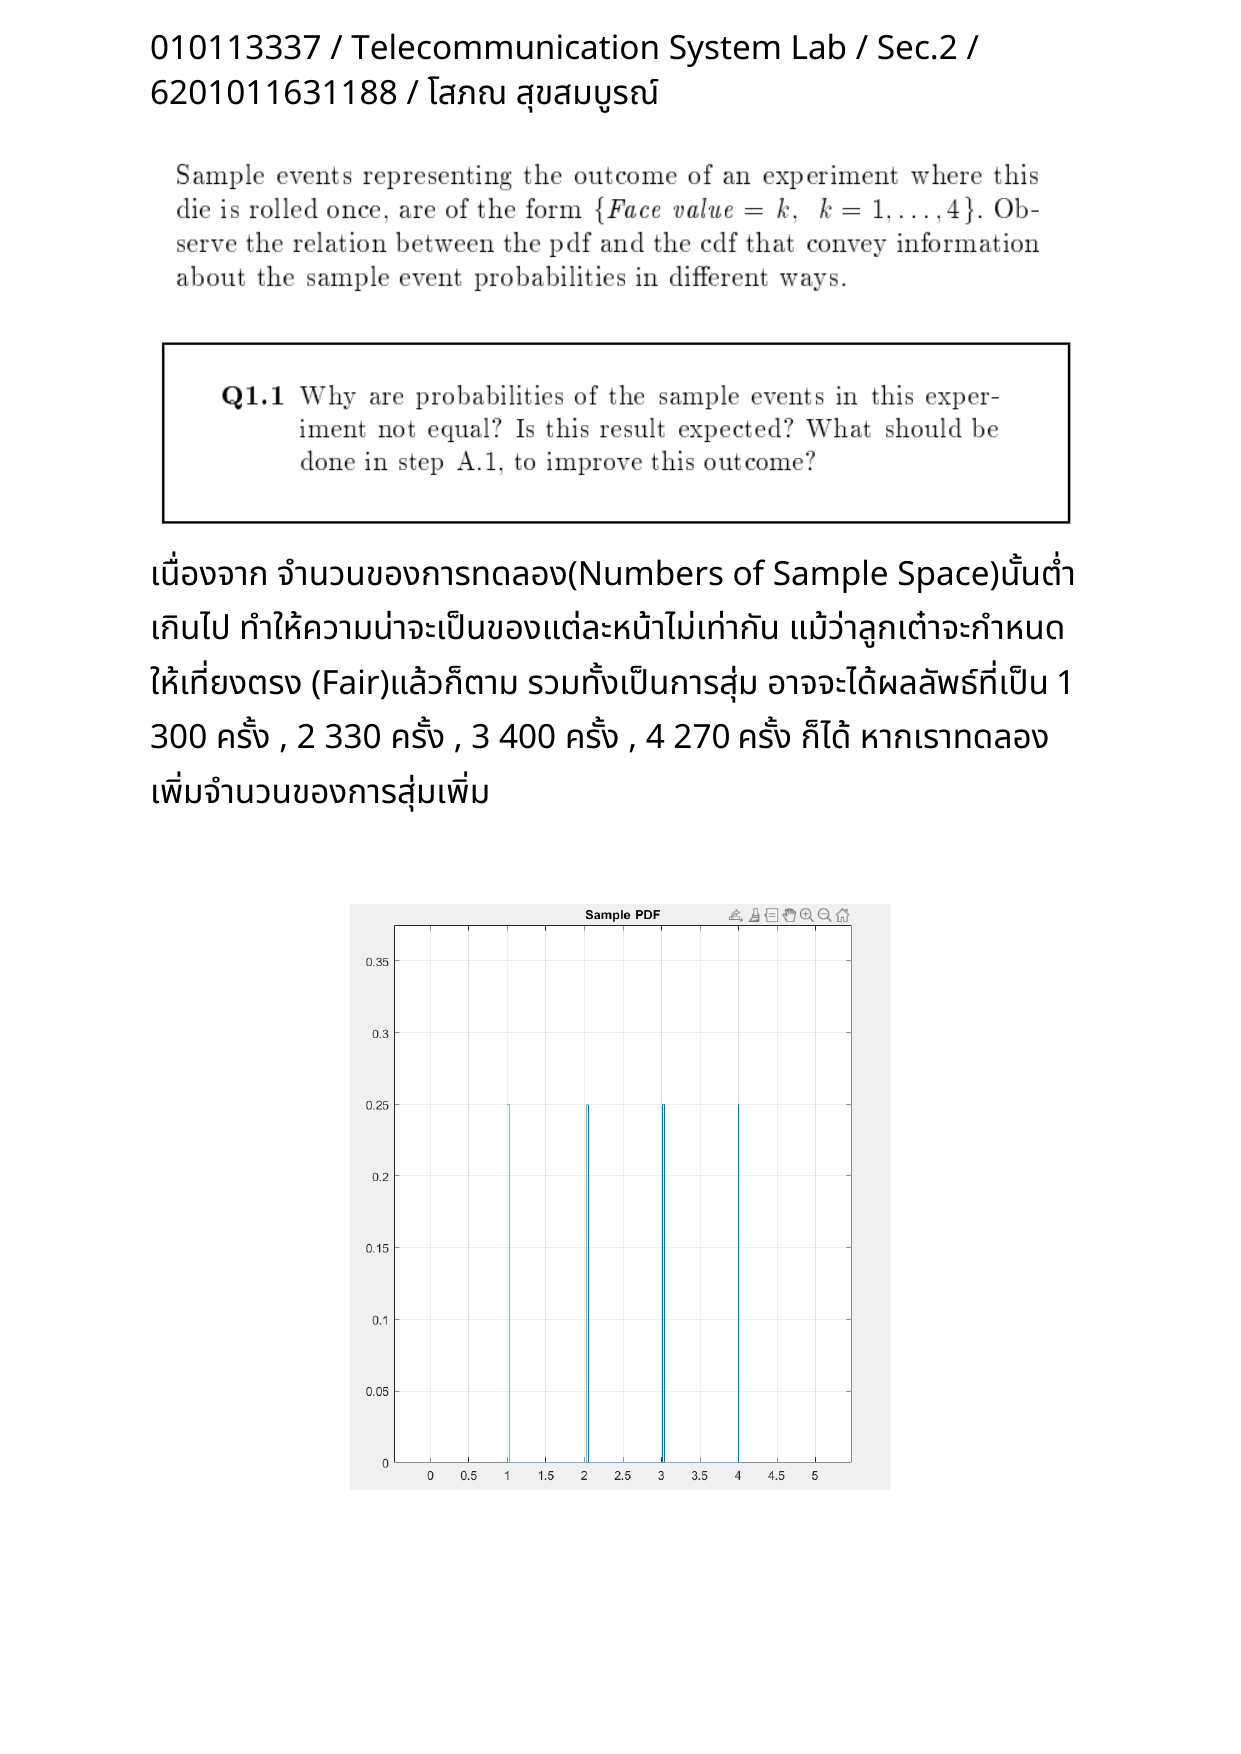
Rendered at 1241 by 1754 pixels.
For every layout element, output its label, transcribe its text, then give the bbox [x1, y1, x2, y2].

picture [349, 904, 891, 1490]
text เนื่องจาก จำนวนของการทดลอง(Numbers of Sample Space)นั้นต่ำเกินไป ทำให้ความน่าจะเป็นของแต่ละหน้าไม่เท่ากัน แม้ว่าลูกเต๋าจะกำหนดให้เที่ยงตรง (Fair)แล้วก็ตาม รวมทั้งเป็นการสุ่ม อาจจะได้ผลลัพธ์ที่เป็น1 300 ครั้ง , 2 330 ครั้ง , 3 400 ครั้ง , 4 270ครั้ง ก็ได้ หากเราทดลองเพิ่มจำนวนของการสุ่มเพิ่ม [150, 550, 1090, 818]
picture [150, 150, 1069, 310]
picture [150, 328, 1091, 531]
